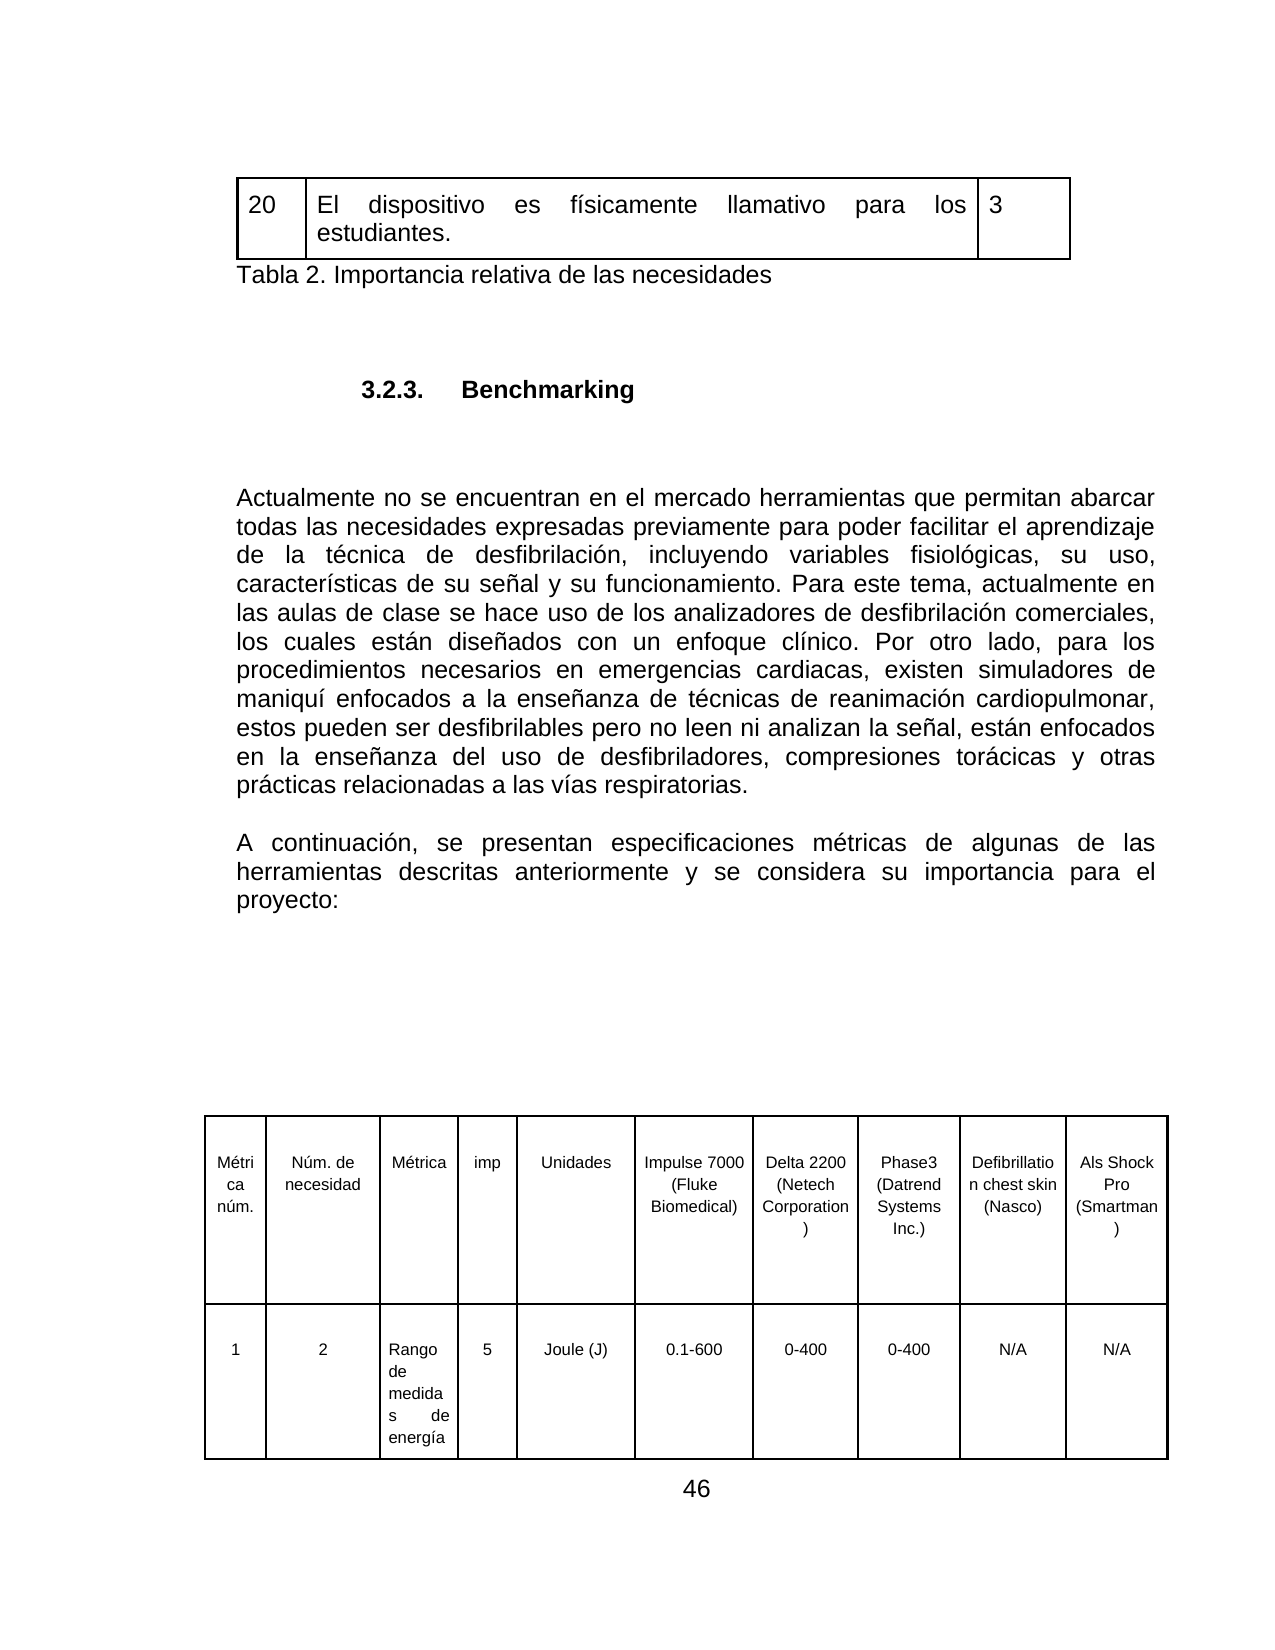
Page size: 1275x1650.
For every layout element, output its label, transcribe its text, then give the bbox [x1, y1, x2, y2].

table_cell 2 [267, 1305, 379, 1457]
table_header Métrica [381, 1117, 457, 1302]
table_header Núm. de necesidad [267, 1117, 379, 1302]
table_header Als Shock Pro (Smartman) [1067, 1117, 1166, 1302]
table_header Métrica núm. [206, 1117, 265, 1302]
table_cell 0-400 [859, 1305, 959, 1457]
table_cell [381, 1305, 457, 1457]
text Actualmente no se encuentran en el mercado herramientas que permitan abarcar todas las necesidades expresadas previamente para poder facilitar el aprendizaje de la técnica de desfibrilación, incluyendo variables fisiológicas, su uso, características de su señal y su funcionamiento. Para este tema, actualmente en las aulas de clase se hace uso de los analizadores de desfibrilación comerciales, los cuales están diseñados con un enfoque clínico. Por otro lado, para los procedimientos necesarios en emergencias cardiacas, existen simuladores de maniquí enfocados a la enseñanza de técnicas de reanimación cardiopulmonar, estos pueden ser desfibrilables pero no leen ni analizan la señal, están enfocados en la enseñanza del uso de desfibriladores, compresiones torácicas y otras prácticas relacionadas a las vías respiratorias. [236, 483, 1157, 799]
table_cell 0.1-600 [636, 1305, 752, 1457]
text A continuación, se presentan especificaciones métricas de algunas de las herramientas descritas anteriormente y se considera su importancia para el proyecto: [236, 828, 1157, 914]
table_cell Joule (J) [518, 1305, 634, 1457]
table_cell 1 [206, 1305, 265, 1457]
table_cell 20 [239, 179, 305, 258]
table_header Delta 2200 (Netech Corporation) [754, 1117, 857, 1302]
text Tabla 2. Importancia relativa de las necesidades [236, 260, 1157, 288]
table_cell N/A [1067, 1305, 1166, 1457]
table_header Phase3 (Datrend Systems Inc.) [859, 1117, 959, 1302]
subtitle Benchmarking [424, 375, 1157, 404]
table_header Unidades [518, 1117, 634, 1302]
table_cell 0-400 [754, 1305, 857, 1457]
table_cell El dispositivo es físicamente llamativo para los estudiantes. [307, 179, 977, 258]
table_cell 3 [979, 179, 1069, 258]
table_header imp [459, 1117, 516, 1302]
table_header Defibrillation chest skin (Nasco) [961, 1117, 1065, 1302]
table_cell N/A [961, 1305, 1065, 1457]
table_header Impulse 7000 (Fluke Biomedical) [636, 1117, 752, 1302]
table_cell 5 [459, 1305, 516, 1457]
